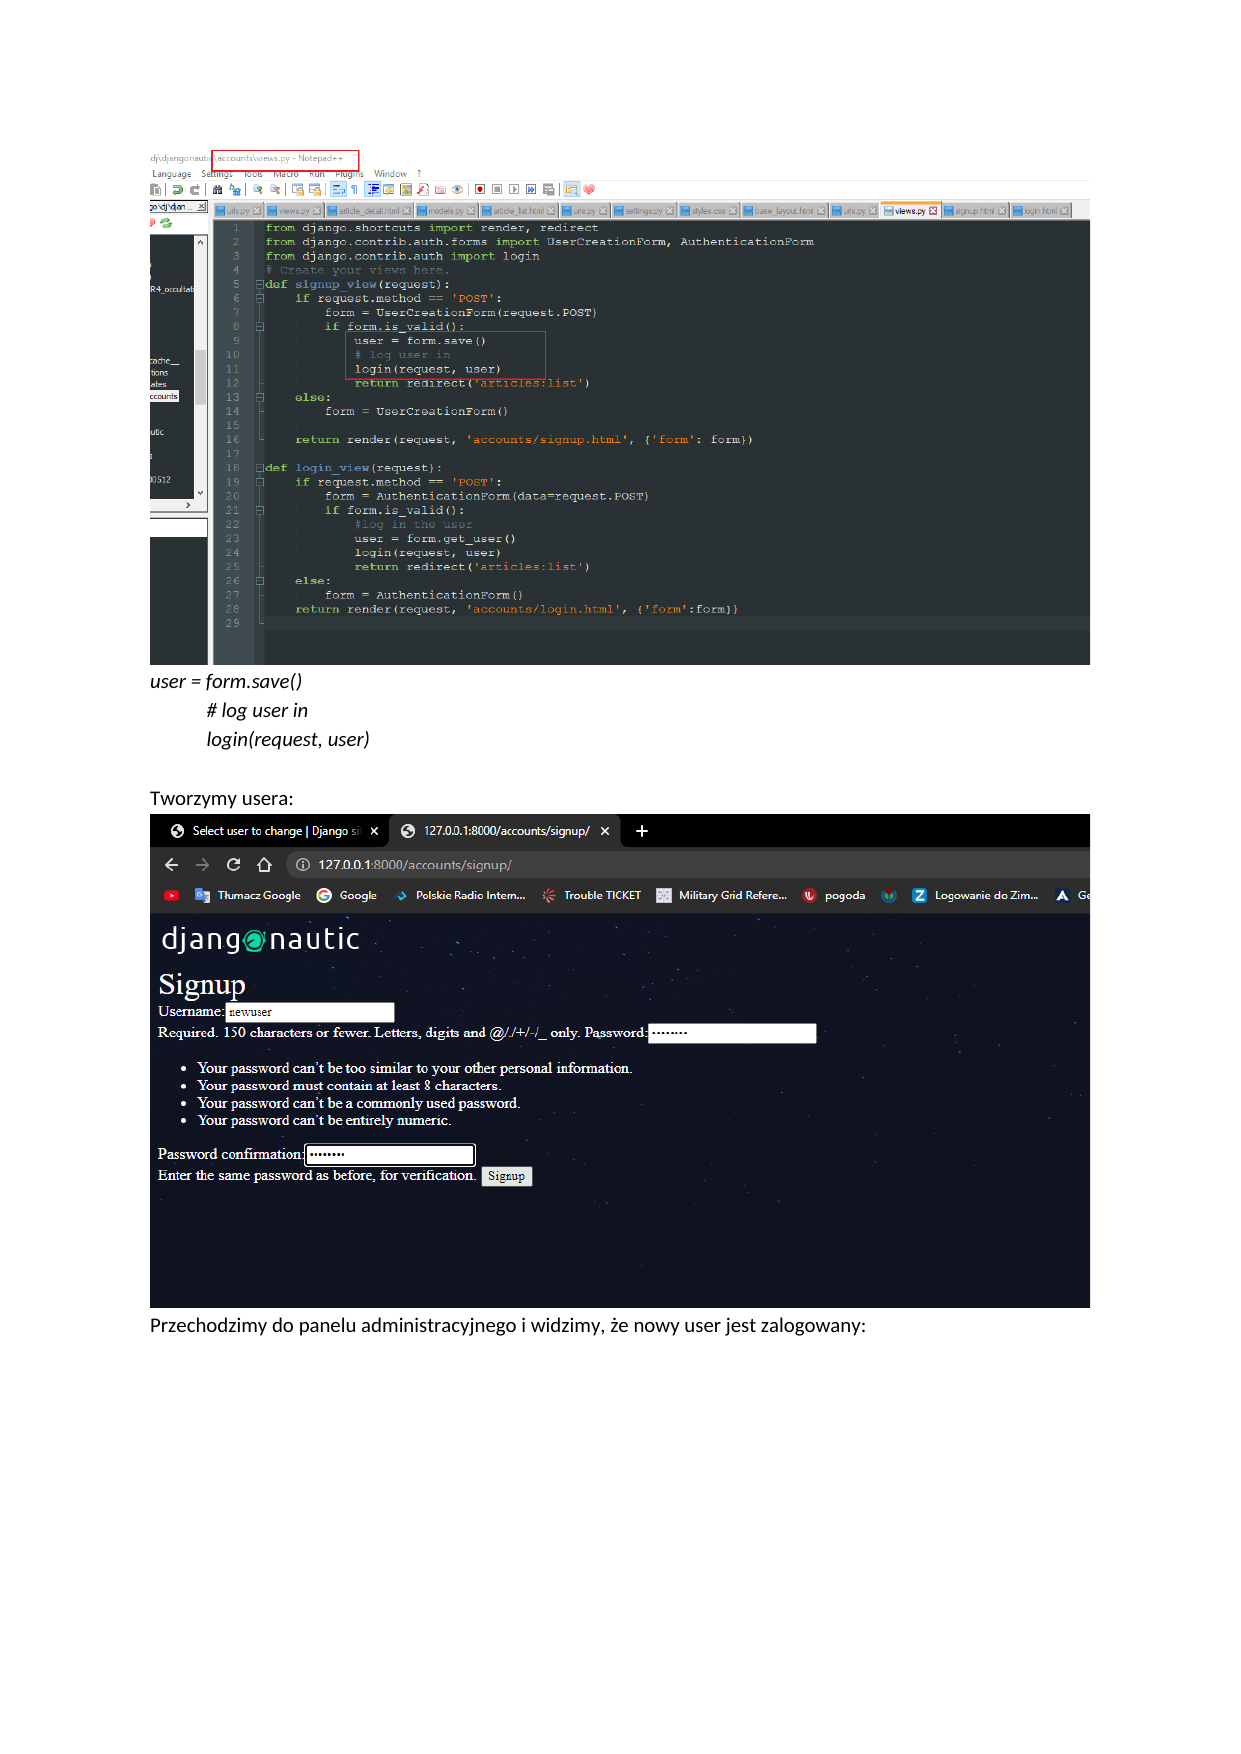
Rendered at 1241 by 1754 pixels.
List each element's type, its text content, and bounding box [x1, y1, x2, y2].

picture [150, 150, 1091, 665]
text user = form.save() [150, 668, 1090, 694]
text # log user in [150, 697, 1090, 723]
text Przechodzimy do panelu administracyjnego i widzimy, że nowy user jest zalogowany: [150, 1312, 1090, 1337]
text login(request, user) [150, 727, 1090, 752]
text Tworzymy usera: [150, 785, 1090, 810]
picture [150, 814, 1091, 1308]
